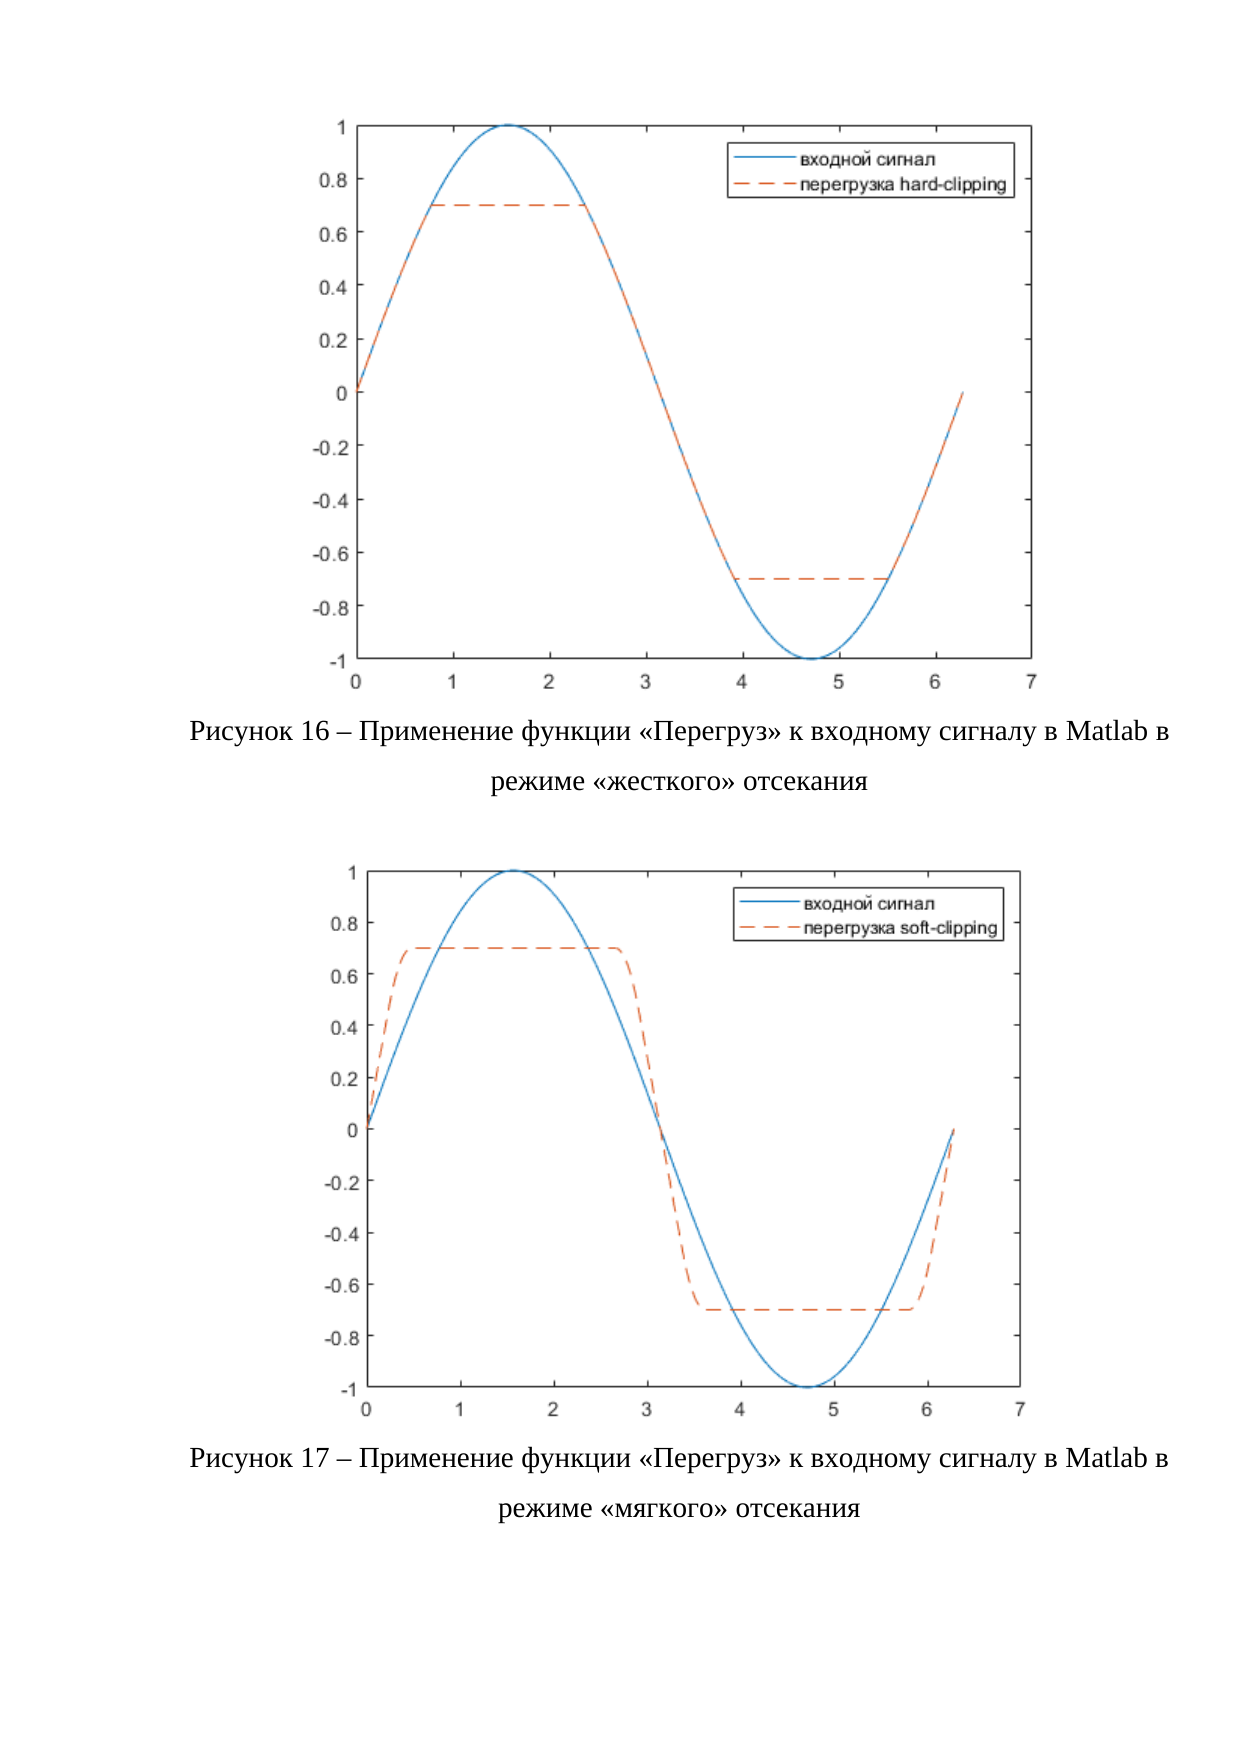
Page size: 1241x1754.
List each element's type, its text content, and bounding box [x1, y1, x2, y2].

text Рисунок – Применение функции «Перегруз» к входному сигналу в Matlab в режиме «мягкого» отсекания [177, 1440, 1181, 1523]
picture [243, 118, 1115, 696]
picture [257, 863, 1101, 1423]
text Рисунок – Применение функции «Перегруз» к входному сигналу в Matlab в режиме «жесткого» отсекания [177, 713, 1181, 797]
